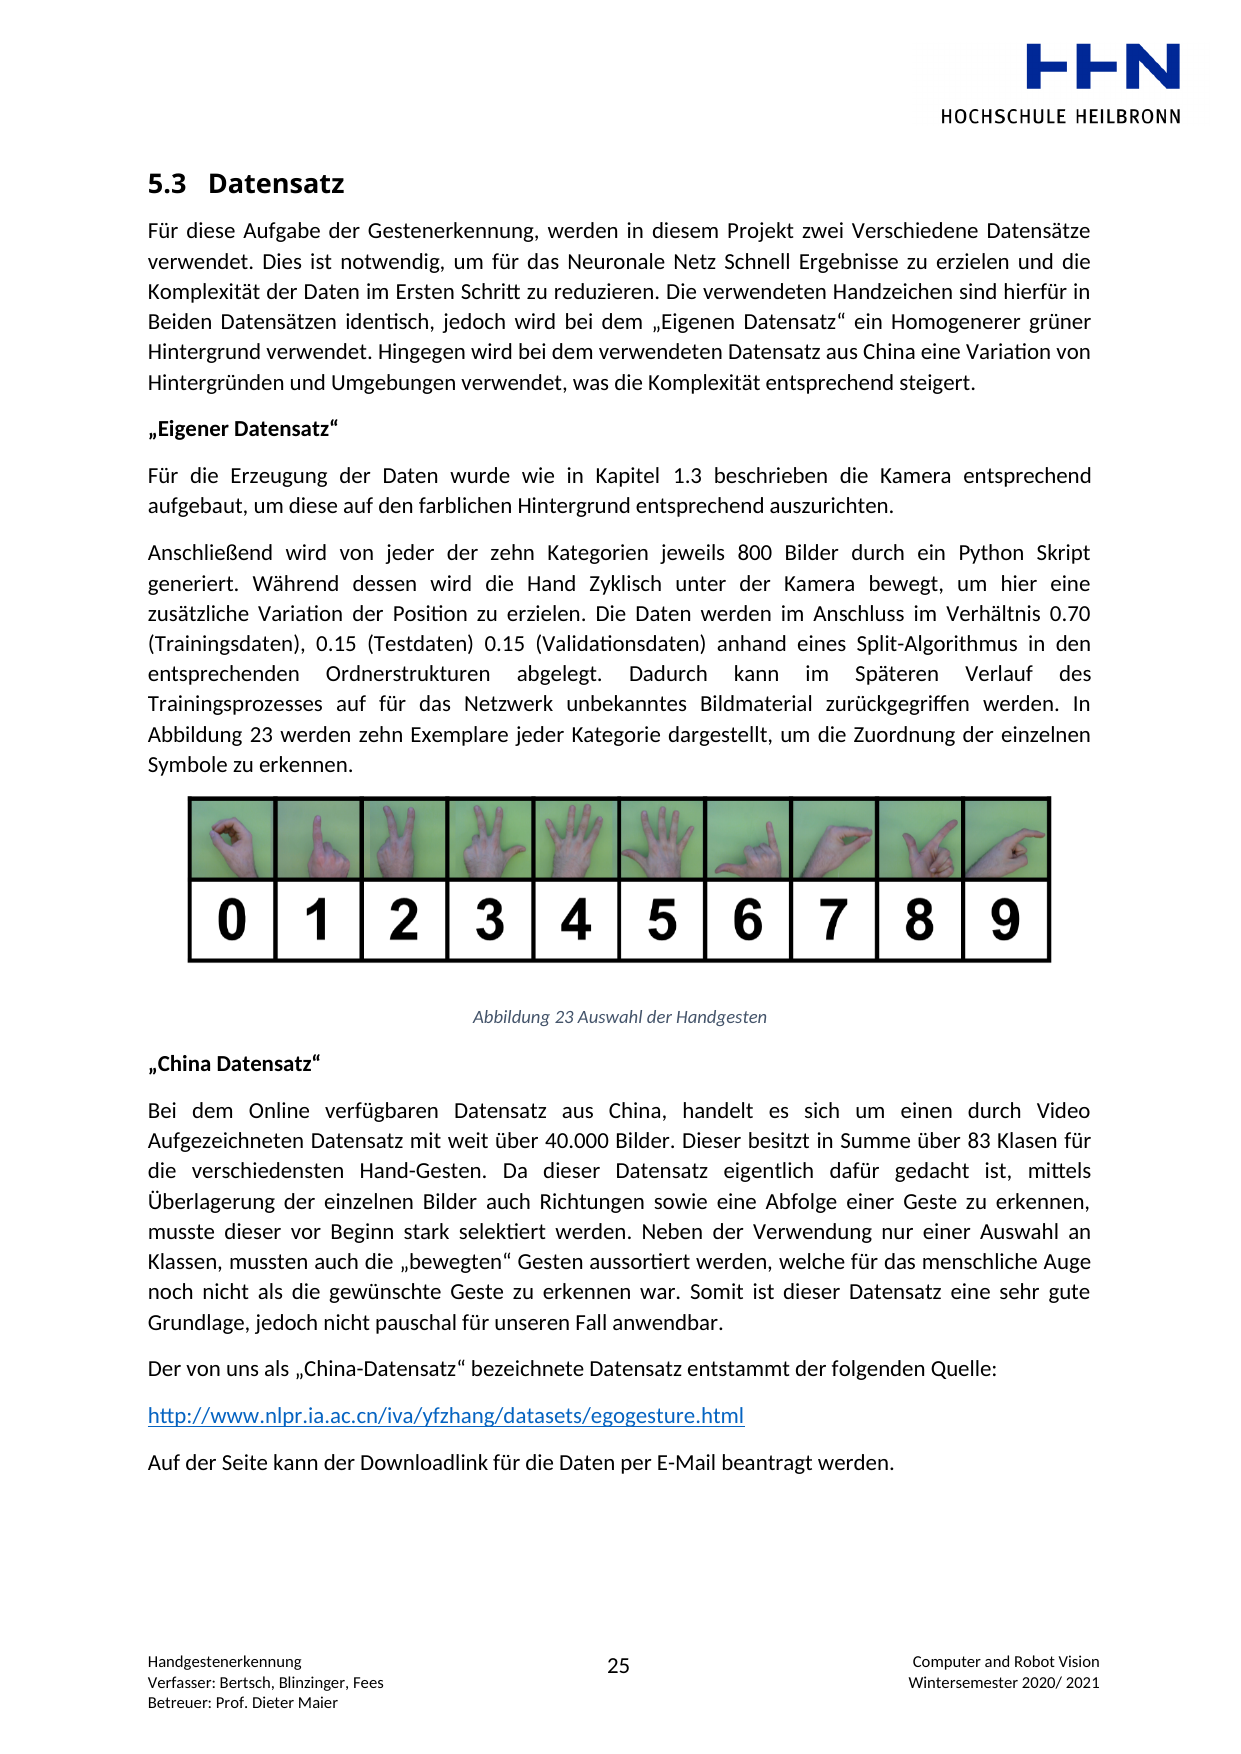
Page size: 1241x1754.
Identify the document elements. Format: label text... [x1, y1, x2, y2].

text Der von uns als „China-Datensatz“ bezeichnete Datensatz entstammt der folgenden Quelle: [148, 1354, 1093, 1382]
text Anschließend wird von jeder der zehn Kategorien jeweils 800 Bilder durch ein Python Skript generiert. Während dessen wird die Hand Zyklisch unter der Kamera bewegt, um hier eine zusätzliche Variation der Position zu erzielen. Die Daten werden im Anschluss im Verhältnis 0.70 (Trainingsdaten), 0.15 (Testdaten) 0.15 (Validationsdaten) anhand eines Split-Algorithmus in den entsprechenden Ordnerstrukturen abgelegt. Dadurch kann im Späteren Verlauf des Trainingsprozesses auf für das Netzwerk unbekanntes Bildmaterial zurückgegriffen werden. In Abbildung 23 werden zehn Exemplare jeder Kategorie dargestellt, um die Zuordnung der einzelnen Symbole zu erkennen. [148, 538, 1093, 778]
text Auf der Seite kann der Downloadlink für die Daten per E-Mail beantragt werden. [148, 1448, 1093, 1476]
text Für die Erzeugung der Daten wurde wie in Kapitel 1.3 beschrieben die Kamera entsprechend aufgebaut, um diese auf den farblichen Hintergrund entsprechend auszurichten. [148, 461, 1093, 519]
text Bei dem Online verfügbaren Datensatz aus China, handelt es sich um einen durch Video Aufgezeichneten Datensatz mit weit über 40.000 Bilder. Dieser besitzt in Summe über 83 Klasen für die verschiedensten Hand-Gesten. Da dieser Datensatz eigentlich dafür gedacht ist, mittels Überlagerung der einzelnen Bilder auch Richtungen sowie eine Abfolge einer Geste zu erkennen, musste dieser vor Beginn stark selektiert werden. Neben der Verwendung nur einer Auswahl an Klassen, mussten auch die „bewegten“ Gesten aussortiert werden, welche für das menschliche Auge noch nicht als die gewünschte Geste zu erkennen war. Somit ist dieser Datensatz eine sehr gute Grundlage, jedoch nicht pauschal für unseren Fall anwendbar. [148, 1096, 1093, 1336]
picture [187, 796, 1053, 987]
text „China Datensatz“ [148, 1049, 1093, 1077]
text Für diese Aufgabe der Gestenerkennung, werden in diesem Projekt zwei Verschiedene Datensätze verwendet. Dies ist notwendig, um für das Neuronale Netz Schnell Ergebnisse zu erzielen und die Komplexität der Daten im Ersten Schritt zu reduzieren. Die verwendeten Handzeichen sind hierfür in Beiden Datensätzen identisch, jedoch wird bei dem „Eigenen Datensatz“ ein Homogenerer grüner Hintergrund verwendet. Hingegen wird bei dem verwendeten Datensatz aus China eine Variation von Hintergründen und Umgebungen verwendet, was die Komplexität entsprechend steigert. [148, 217, 1093, 396]
text „Eigener Datensatz“ [148, 414, 1093, 442]
picture [911, 42, 1210, 126]
subtitle Datensatz [148, 164, 1093, 201]
text http://www.nlpr.ia.ac.cn/iva/yfzhang/datasets/egogesture.html [148, 1401, 1093, 1429]
